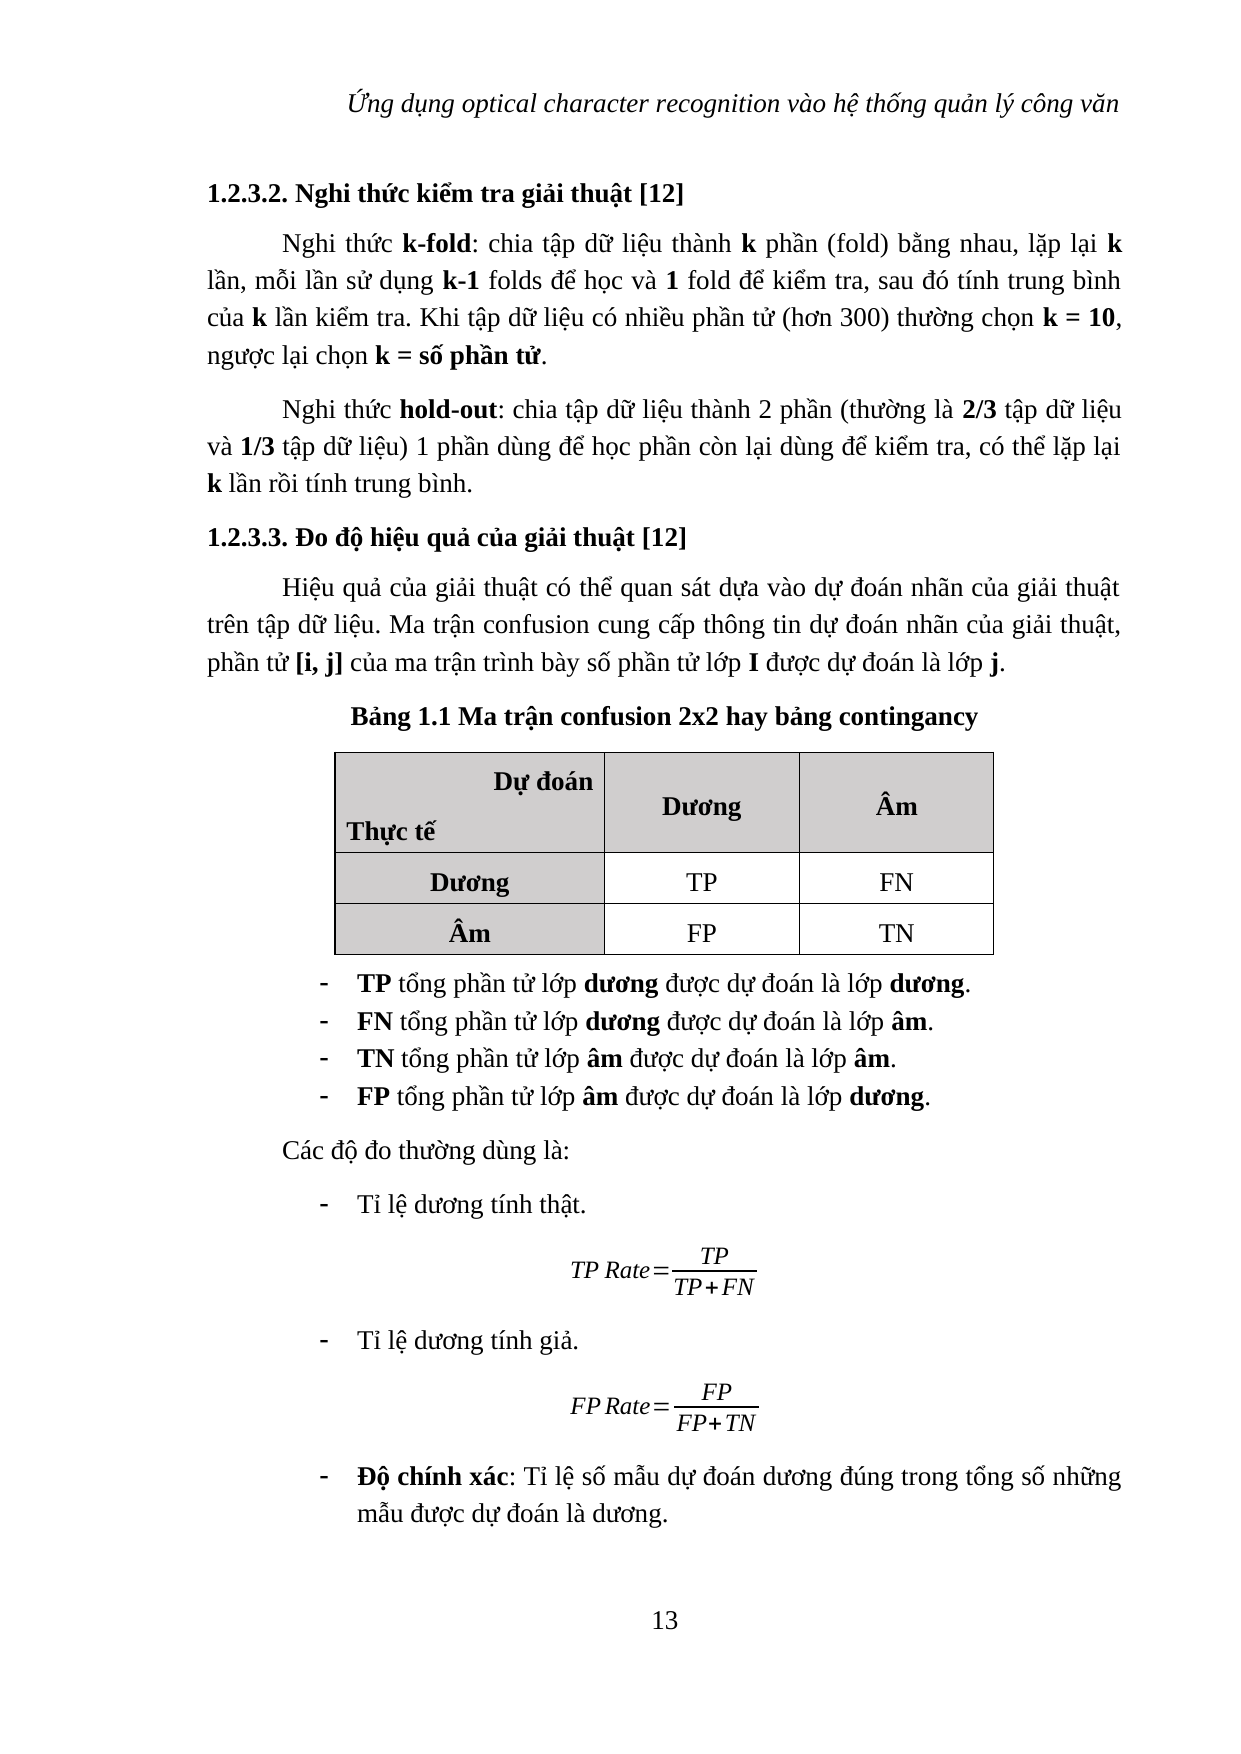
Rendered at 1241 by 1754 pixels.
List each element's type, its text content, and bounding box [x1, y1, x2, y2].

list Tỉ lệ dương tính thật. [319, 1188, 1122, 1219]
table_header Dương [605, 753, 799, 852]
table_cell TP [605, 853, 799, 903]
list Độ chính xác: Tỉ lệ số mẫu dự đoán dương đúng trong tổng số những mẫu được dự đoán là dương. [319, 1460, 1122, 1528]
subtitle Nghi thức kiểm tra giải thuật [12] [207, 177, 1122, 208]
list TN tổng phần tử lớp âm được dự đoán là lớp âm. [319, 1042, 1122, 1074]
text Các độ đo thường dùng là: [207, 1134, 1122, 1165]
list Tỉ lệ dương tính giả. [319, 1324, 1122, 1355]
text Hiệu quả của giải thuật có thể quan sát dựa vào dự đoán nhãn của giải thuật trên tập dữ liệu. Ma trận confusion cung cấp thông tin dự đoán nhãn của giải thuật, phần tử [i, j] của ma trận trình bày số phần tử lớp I được dự đoán là lớp j. [207, 571, 1122, 677]
table_cell Âm [336, 904, 604, 954]
list TP tổng phần tử lớp dương được dự đoán là lớp dương. [319, 967, 1122, 999]
table_cell FN [800, 853, 993, 903]
table_cell Dương [336, 853, 604, 903]
table_cell FP [605, 904, 799, 954]
list FN tổng phần tử lớp dương được dự đoán là lớp âm. [319, 1005, 1122, 1036]
table_cell TN [800, 904, 993, 954]
text Nghi thức k-fold: chia tập dữ liệu thành k phần (fold) bằng nhau, lặp lại k lần, mỗi lần sử dụng k-1 folds để học và 1 fold để kiểm tra, sau đó tính trung bình của k lần kiểm tra. Khi tập dữ liệu có nhiều phần tử (hơn 300) thường chọn k = 10, ngược lại chọn k = số phần tử. [207, 227, 1122, 370]
table_header Âm [800, 753, 993, 852]
text Bảng . Ma trận confusion 2x2 hay bảng contingancy [207, 700, 1122, 731]
text Nghi thức hold-out: chia tập dữ liệu thành 2 phần (thường là 2/3 tập dữ liệu và 1/3 tập dữ liệu) 1 phần dùng để học phần còn lại dùng để kiểm tra, có thể lặp lại k lần rồi tính trung bình. [207, 393, 1122, 498]
subtitle Đo độ hiệu quả của giải thuật [12] [207, 521, 1122, 552]
list FP tổng phần tử lớp âm được dự đoán là lớp dương. [319, 1080, 1122, 1111]
table_header Dự đoán Thực tế [336, 753, 604, 852]
